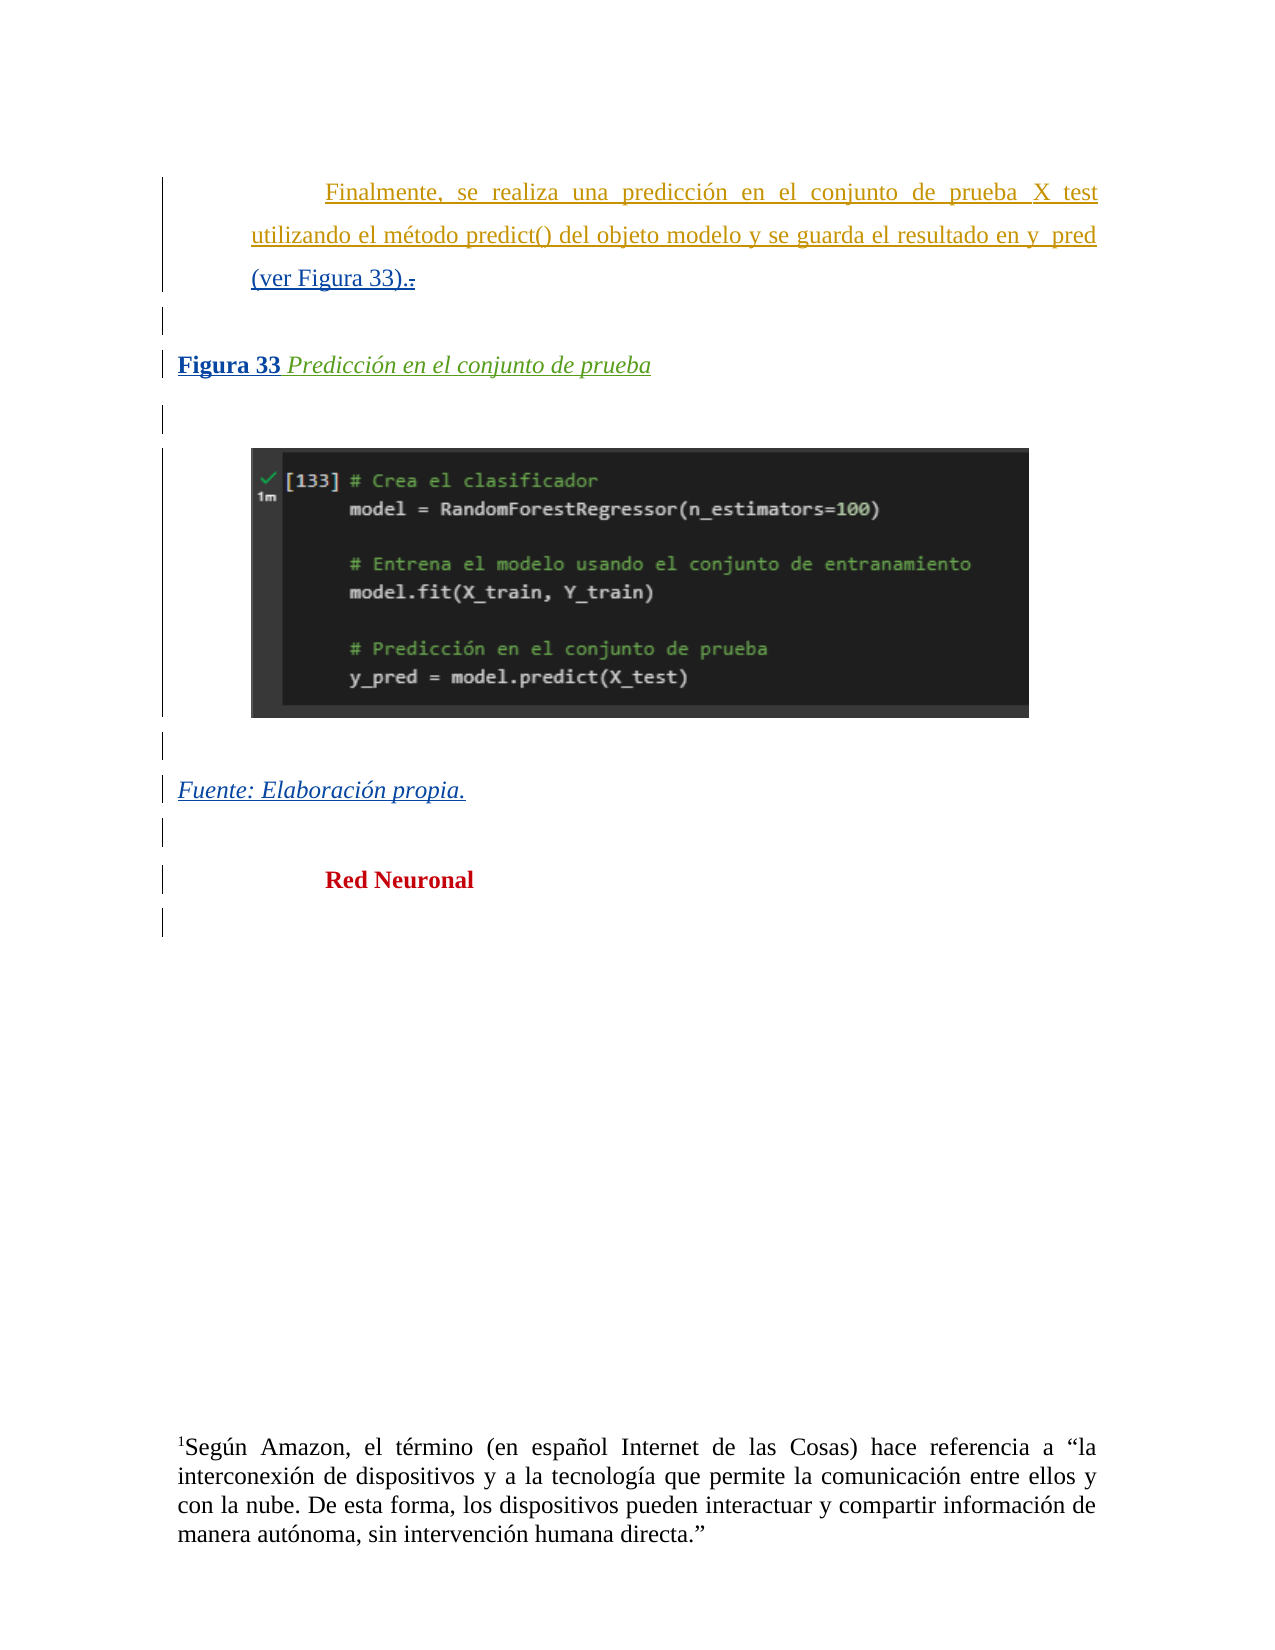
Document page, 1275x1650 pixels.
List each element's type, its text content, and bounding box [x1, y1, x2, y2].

picture [251, 448, 1029, 718]
text 32 [177, 350, 1098, 378]
subtitle Red Neuronal [325, 865, 1098, 894]
